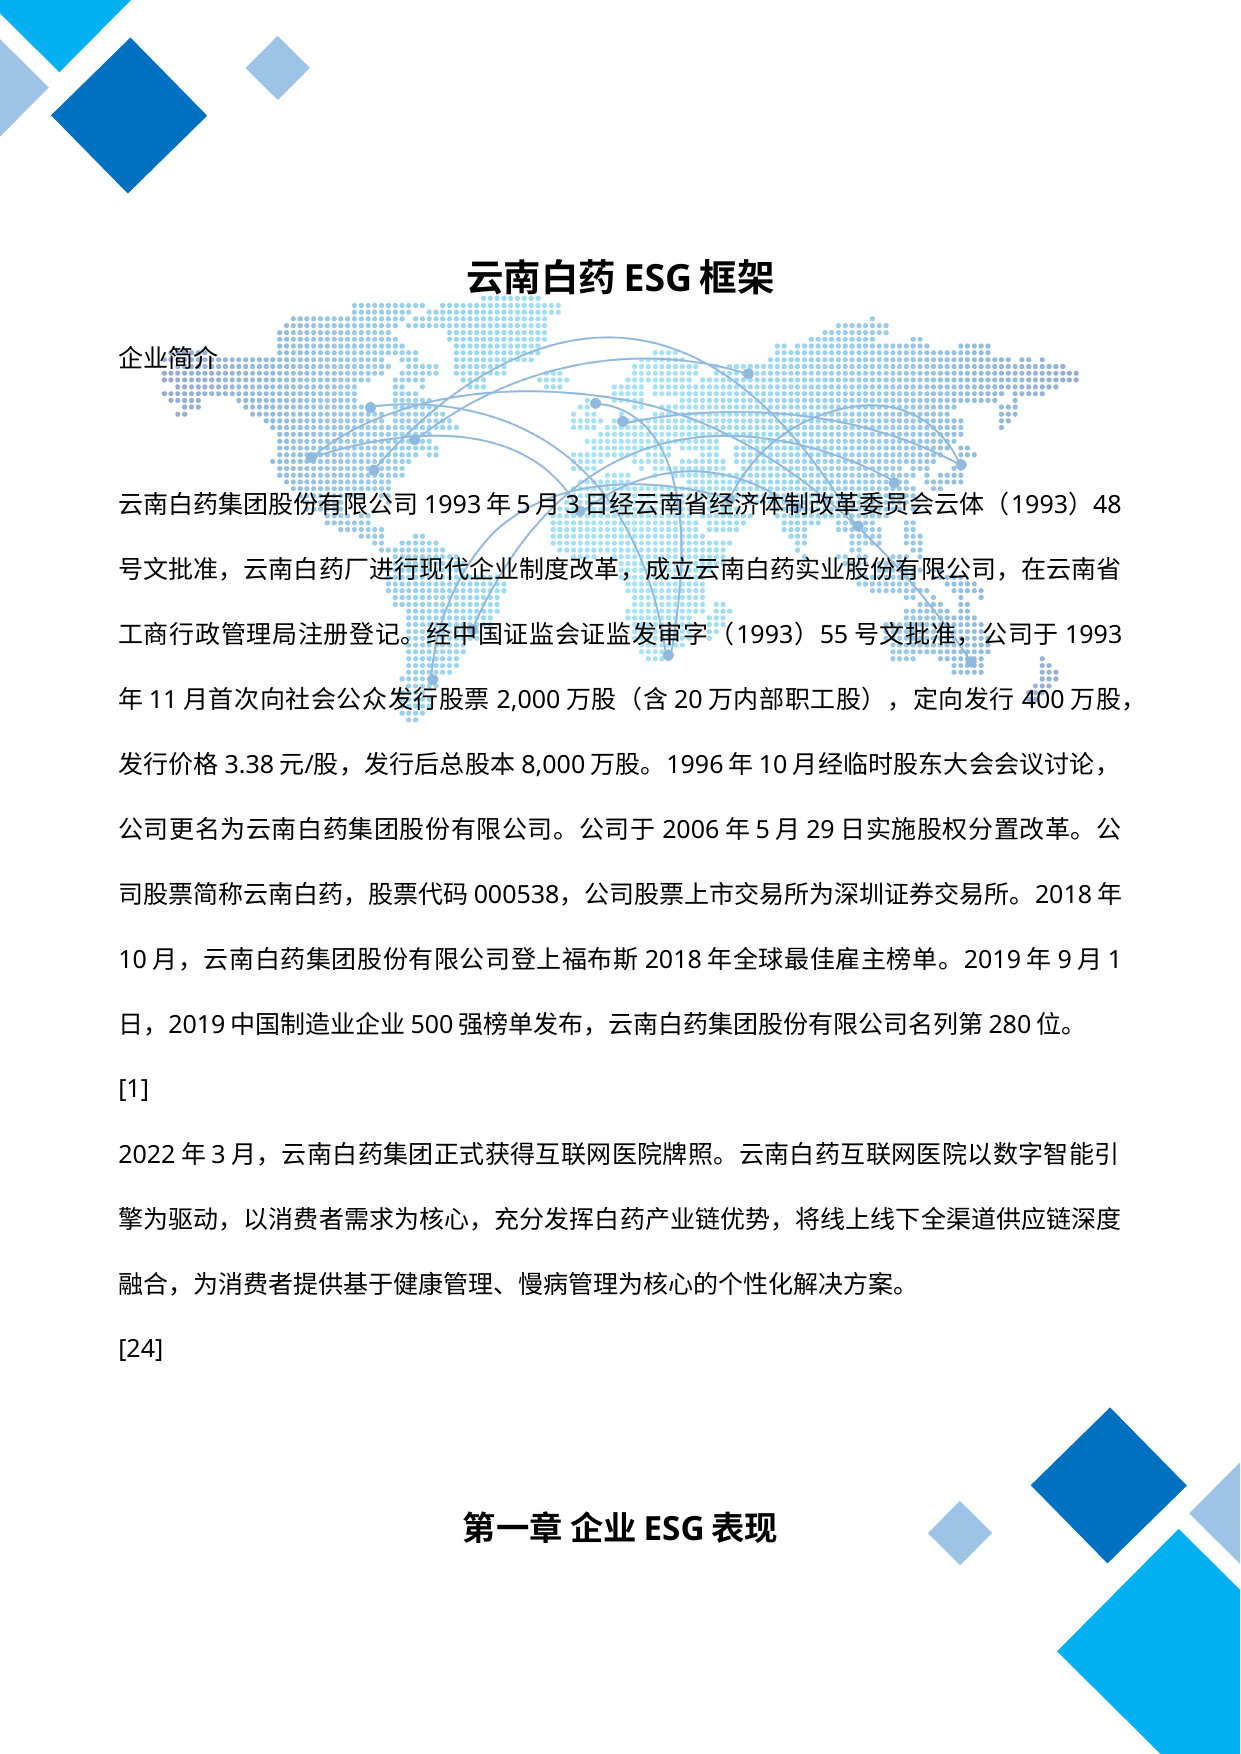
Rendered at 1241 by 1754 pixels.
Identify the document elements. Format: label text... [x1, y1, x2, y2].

picture [154, 389, 1088, 405]
text 第一章 企业ESG表现 [118, 1494, 1122, 1559]
text 企业简介 [118, 324, 1122, 389]
picture [154, 308, 1088, 324]
text 云南白药ESG框架 [118, 243, 1122, 308]
text 云南白药集团股份有限公司1993年5月3日经云南省经济体制改革委员会云体（1993）48号文批准，云南白药厂进行现代企业制度改革，成立云南白药实业股份有限公司，在云南省工商行政管理局注册登记。经中国证监会证监发审字（1993）55号文批准，公司于1993年11月首次向社会公众发行股票2,000万股（含20万内部职工股），定向发行400万股，发行价格3.38元/股，发行后总股本8,000万股。1996年10月经临时股东大会会议讨论，公司更名为云南白药集团股份有限公司。公司于2006年5月29日实施股权分置改革。公司股票简称云南白药，股票代码000538，公司股票上市交易所为深圳证券交易所。2018年10月，云南白药集团股份有限公司登上福布斯2018年全球最佳雇主榜单。2019年9月1日，2019中国制造业企业500强榜单发布，云南白药集团股份有限公司名列第280位。 [1] 2022年3月，云南白药集团正式获得互联网医院牌照。云南白药互联网医院以数字智能引擎为驱动，以消费者需求为核心，充分发挥白药产业链优势，将线上线下全渠道供应链深度融合，为消费者提供基于健康管理、慢病管理为核心的个性化解决方案。 [24] [118, 405, 1122, 1478]
